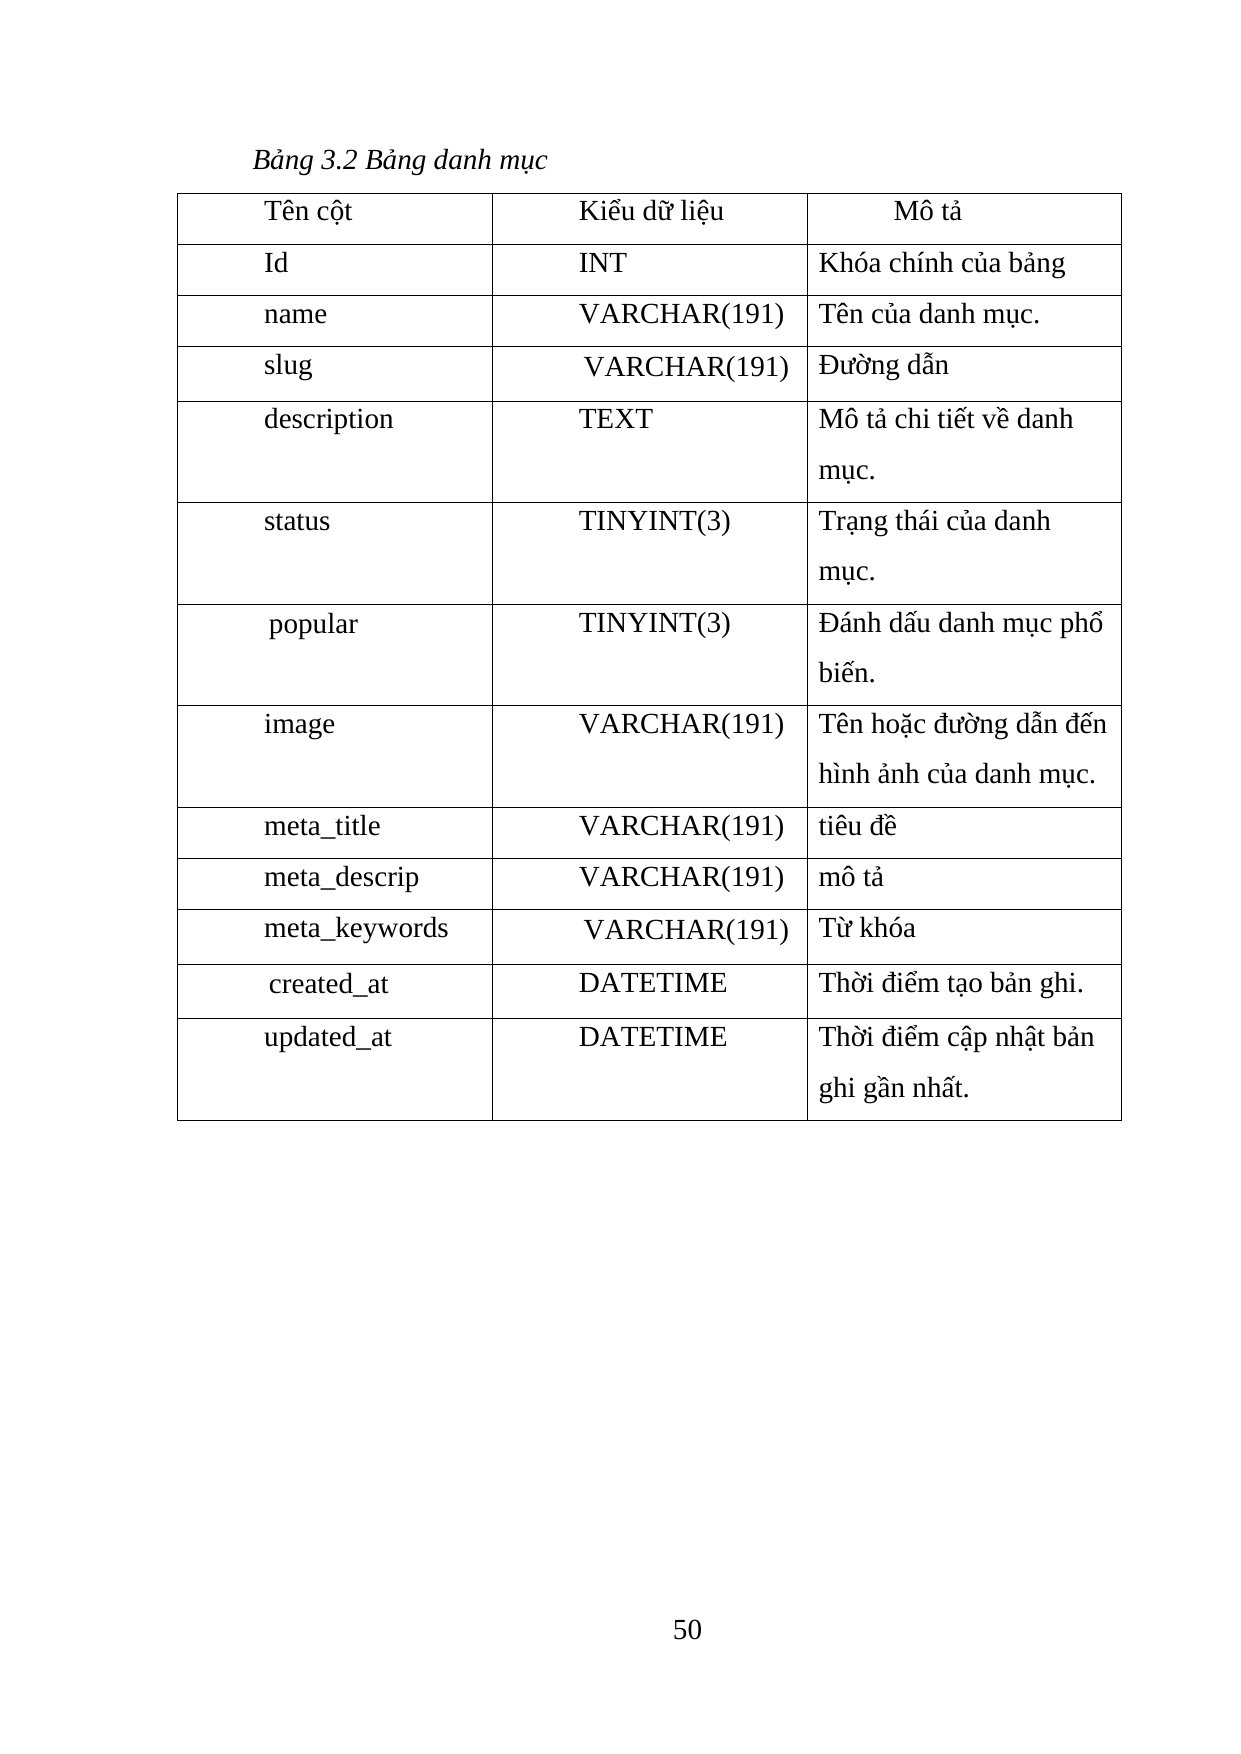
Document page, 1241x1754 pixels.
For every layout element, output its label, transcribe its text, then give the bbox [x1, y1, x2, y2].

table_cell Id [178, 245, 492, 295]
table_cell status [178, 503, 492, 604]
table_cell TINYINT(3) [493, 605, 807, 705]
table_cell DATETIME [493, 965, 807, 1018]
table_cell Thời điểm cập nhật bản ghi gần nhất. [808, 1019, 1121, 1120]
table_cell Đánh dấu danh mục phổ biến. [808, 605, 1121, 705]
table_cell name [178, 296, 492, 346]
table_cell VARCHAR(191) [493, 808, 807, 858]
table_cell VARCHAR(191) [493, 706, 807, 807]
table_cell slug [178, 347, 492, 401]
table_header Kiểu dữ liệu [493, 194, 807, 244]
table_cell Mô tả chi tiết về danh mục. [808, 402, 1121, 502]
text Bảng 3.2 Bảng danh mục [177, 142, 1122, 176]
table_cell Đường dẫn [808, 347, 1121, 401]
table_cell Trạng thái của danh mục. [808, 503, 1121, 604]
table_cell [493, 910, 807, 964]
table_cell [493, 347, 807, 401]
table_cell [178, 605, 492, 705]
table_cell [178, 965, 492, 1018]
table_header Tên cột [178, 194, 492, 244]
table_cell Từ khóa [808, 910, 1121, 964]
table_cell meta_descrip [178, 859, 492, 909]
table_cell DATETIME [493, 1019, 807, 1120]
table_cell mô tả [808, 859, 1121, 909]
table_cell TINYINT(3) [493, 503, 807, 604]
table_cell Khóa chính của bảng [808, 245, 1121, 295]
table_cell VARCHAR(191) [493, 859, 807, 909]
table_cell tiêu đề [808, 808, 1121, 858]
table_cell meta_keywords [178, 910, 492, 964]
table_cell updated_at [178, 1019, 492, 1120]
table_cell Thời điểm tạo bản ghi. [808, 965, 1121, 1018]
table_cell INT [493, 245, 807, 295]
table_cell Tên của danh mục. [808, 296, 1121, 346]
table_cell Tên hoặc đường dẫn đến hình ảnh của danh mục. [808, 706, 1121, 807]
table_cell meta_title [178, 808, 492, 858]
table_cell image [178, 706, 492, 807]
table_cell TEXT [493, 402, 807, 502]
table_cell VARCHAR(191) [493, 296, 807, 346]
table_cell description [178, 402, 492, 502]
table_header Mô tả [808, 194, 1121, 244]
